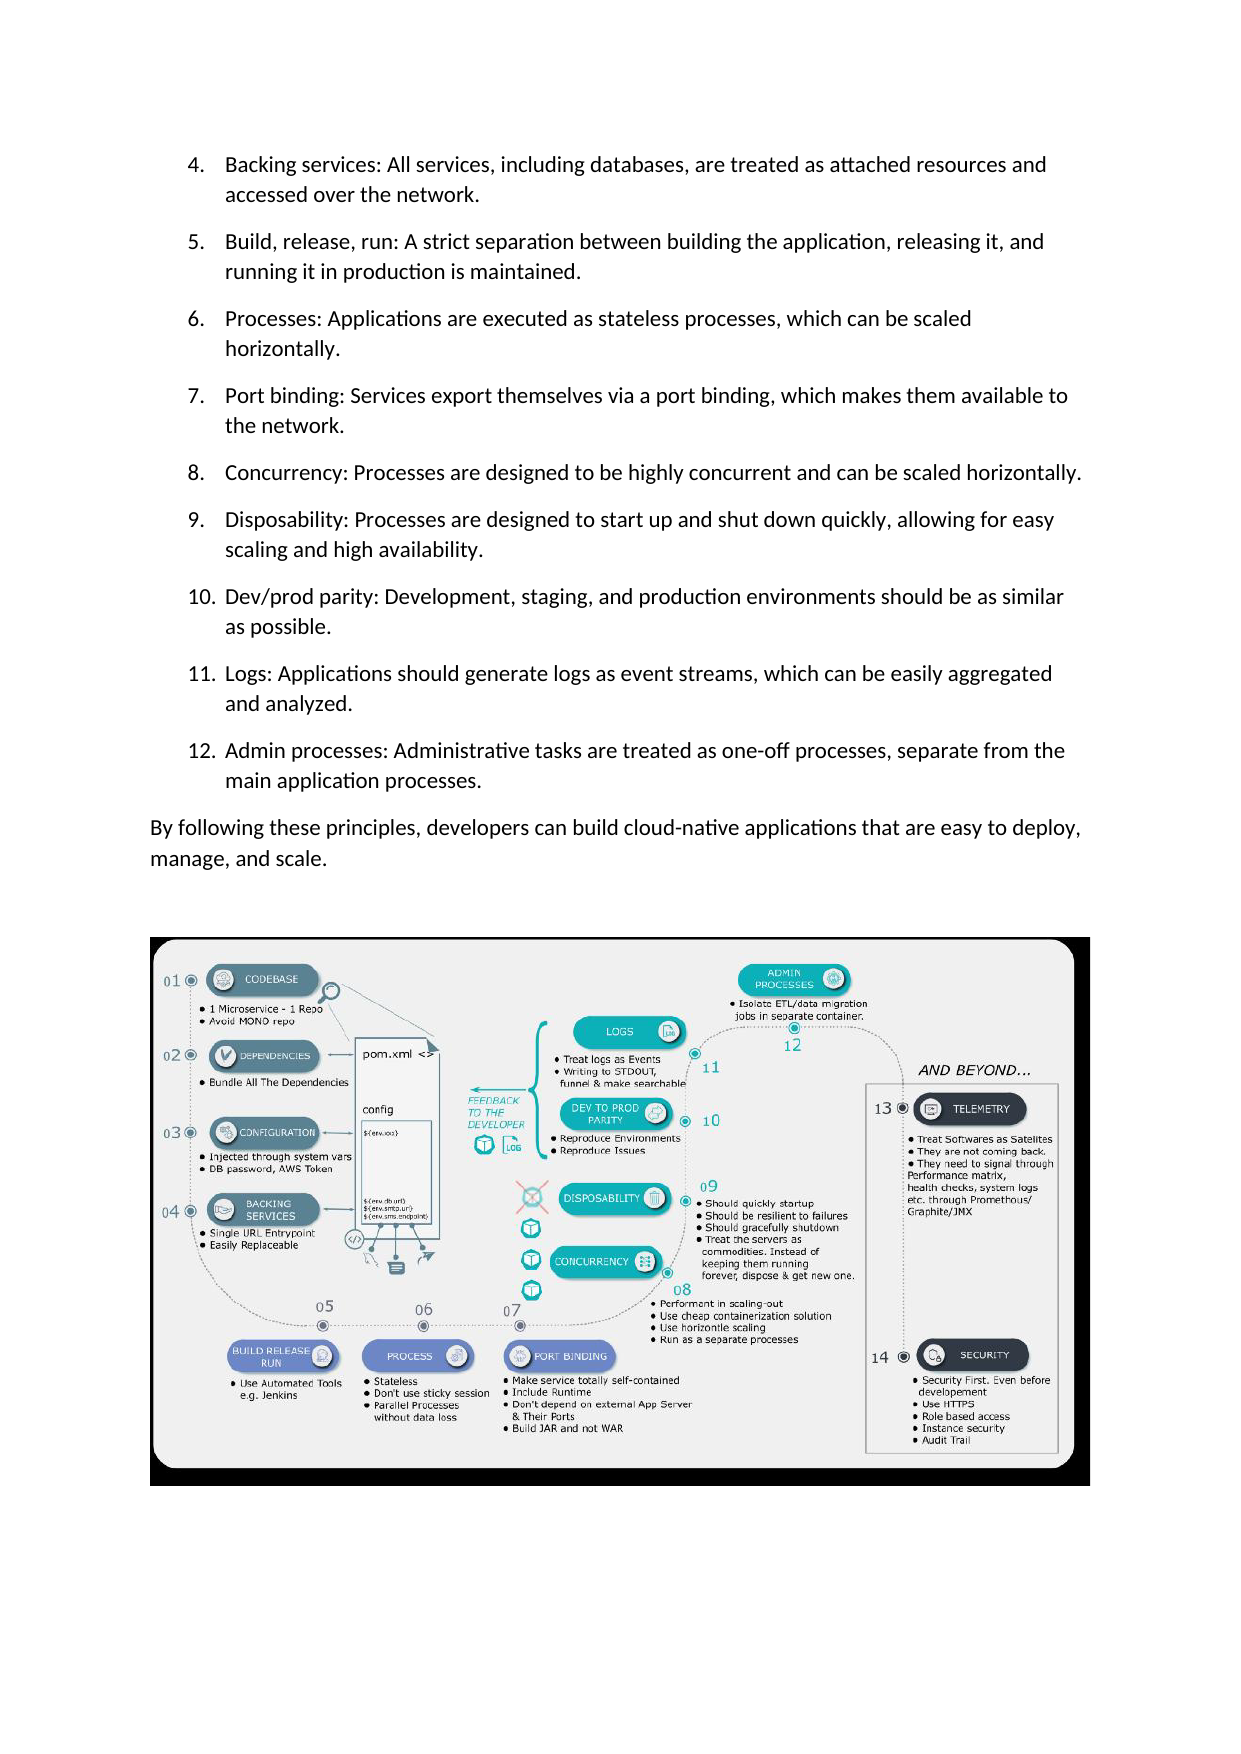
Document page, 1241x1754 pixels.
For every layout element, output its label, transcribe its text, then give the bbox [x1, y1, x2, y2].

list Backing services: All services, including databases, are treated as attached resources and accessed over the network. [187, 150, 1090, 208]
list Logs: Applications should generate logs as event streams, which can be easily aggregated and analyzed. [187, 659, 1090, 718]
list Disposability: Processes are designed to start up and shut down quickly, allowing for easy scaling and high availability. [187, 505, 1090, 563]
list Admin processes: Administrative tasks are treated as one-off processes, separate from the main application processes. [187, 736, 1090, 795]
list Concurrency: Processes are designed to be highly concurrent and can be scaled horizontally. [187, 458, 1090, 486]
text By following these principles, developers can build cloud-native applications that are easy to deploy, manage, and scale. [150, 813, 1090, 872]
list Build, release, run: A strict separation between building the application, releasing it, and running it in production is maintained. [187, 227, 1090, 285]
list Processes: Applications are executed as stateless processes, which can be scaled horizontally. [187, 304, 1090, 362]
list Dev/prod parity: Development, staging, and production environments should be as similar as possible. [187, 582, 1090, 641]
list Port binding: Services export themselves via a port binding, which makes them available to the network. [187, 381, 1090, 439]
